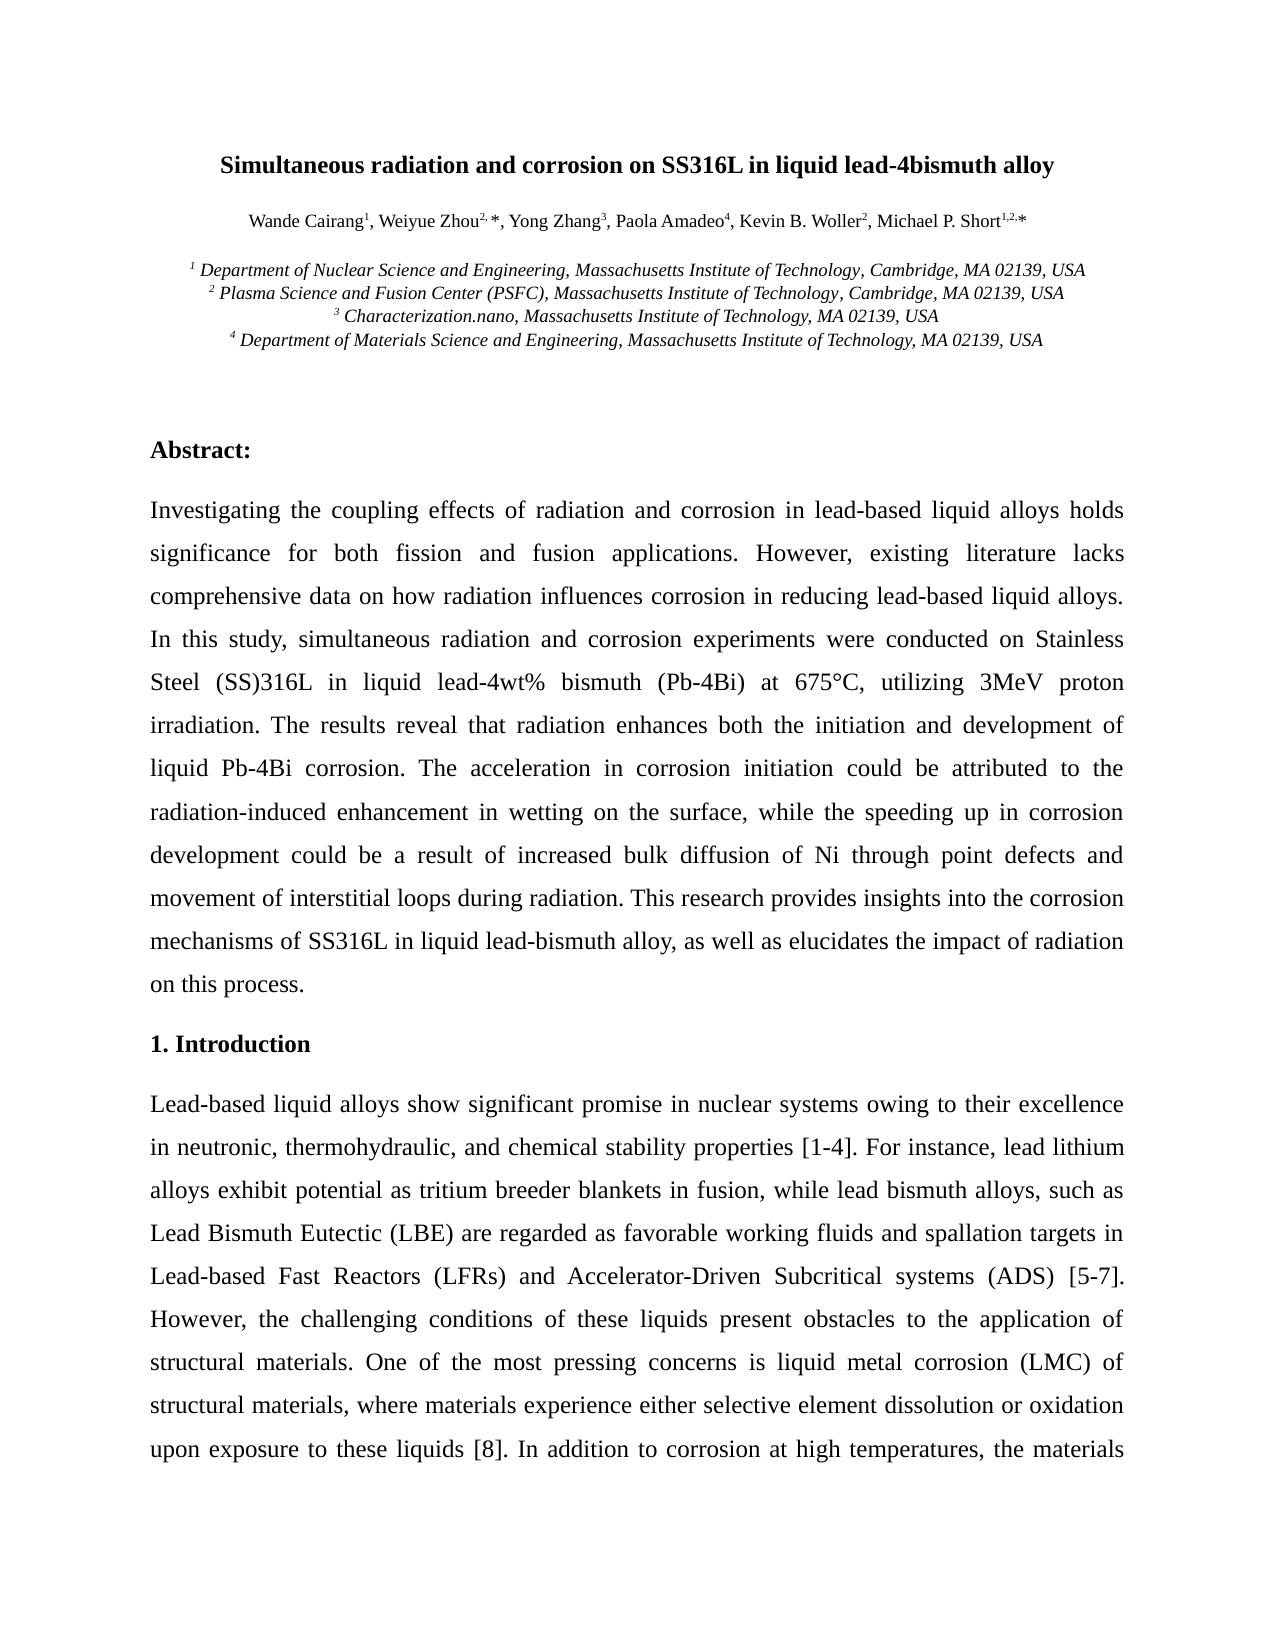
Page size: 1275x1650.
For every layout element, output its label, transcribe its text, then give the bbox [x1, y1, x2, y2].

text 1. Introduction [150, 1029, 1125, 1058]
text 3 Characterization.nano, Massachusetts Institute of Technology, MA 02139, USA [150, 305, 1125, 327]
text Simultaneous radiation and corrosion on SS316L in liquid lead-4bismuth alloy [150, 150, 1125, 179]
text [150, 1089, 1125, 1462]
text 2 Plasma Science and Fusion Center (PSFC), Massachusetts Institute of Technology, Cambridge, MA 02139, USA [150, 282, 1125, 304]
text 4 Department of Materials Science and Engineering, Massachusetts Institute of Technology, MA 02139, USA [150, 329, 1125, 350]
text 1 Department of Nuclear Science and Engineering, Massachusetts Institute of Technology, Cambridge, MA 02139, USA [150, 259, 1125, 281]
text Abstract: [150, 435, 1125, 464]
text Investigating the coupling effects of radiation and corrosion in lead-based liquid alloys holds significance for both fission and fusion applications. However, existing literature lacks comprehensive data on how radiation influences corrosion in reducing lead-based liquid alloys. In this study, simultaneous radiation and corrosion experiments were conducted on Stainless Steel (SS)316L in liquid lead-4wt% bismuth (Pb-4Bi) at 675°C, utilizing 3MeV proton irradiation. The results reveal that radiation enhances both the initiation and development of liquid Pb-4Bi corrosion. The acceleration in corrosion initiation could be attributed to the radiation-induced enhancement in wetting on the surface, while the speeding up in corrosion development could be a result of increased bulk diffusion of Ni through point defects and movement of interstitial loops during radiation. This research provides insights into the corrosion mechanisms of SS316L in liquid lead-bismuth alloy, as well as elucidates the impact of radiation on this process. [150, 495, 1125, 998]
text Wande Cairang1, Weiyue Zhou2, *, Yong Zhang3, Paola Amadeo4, Kevin B. Woller2, Michael P. Short1,2,* [150, 210, 1125, 231]
